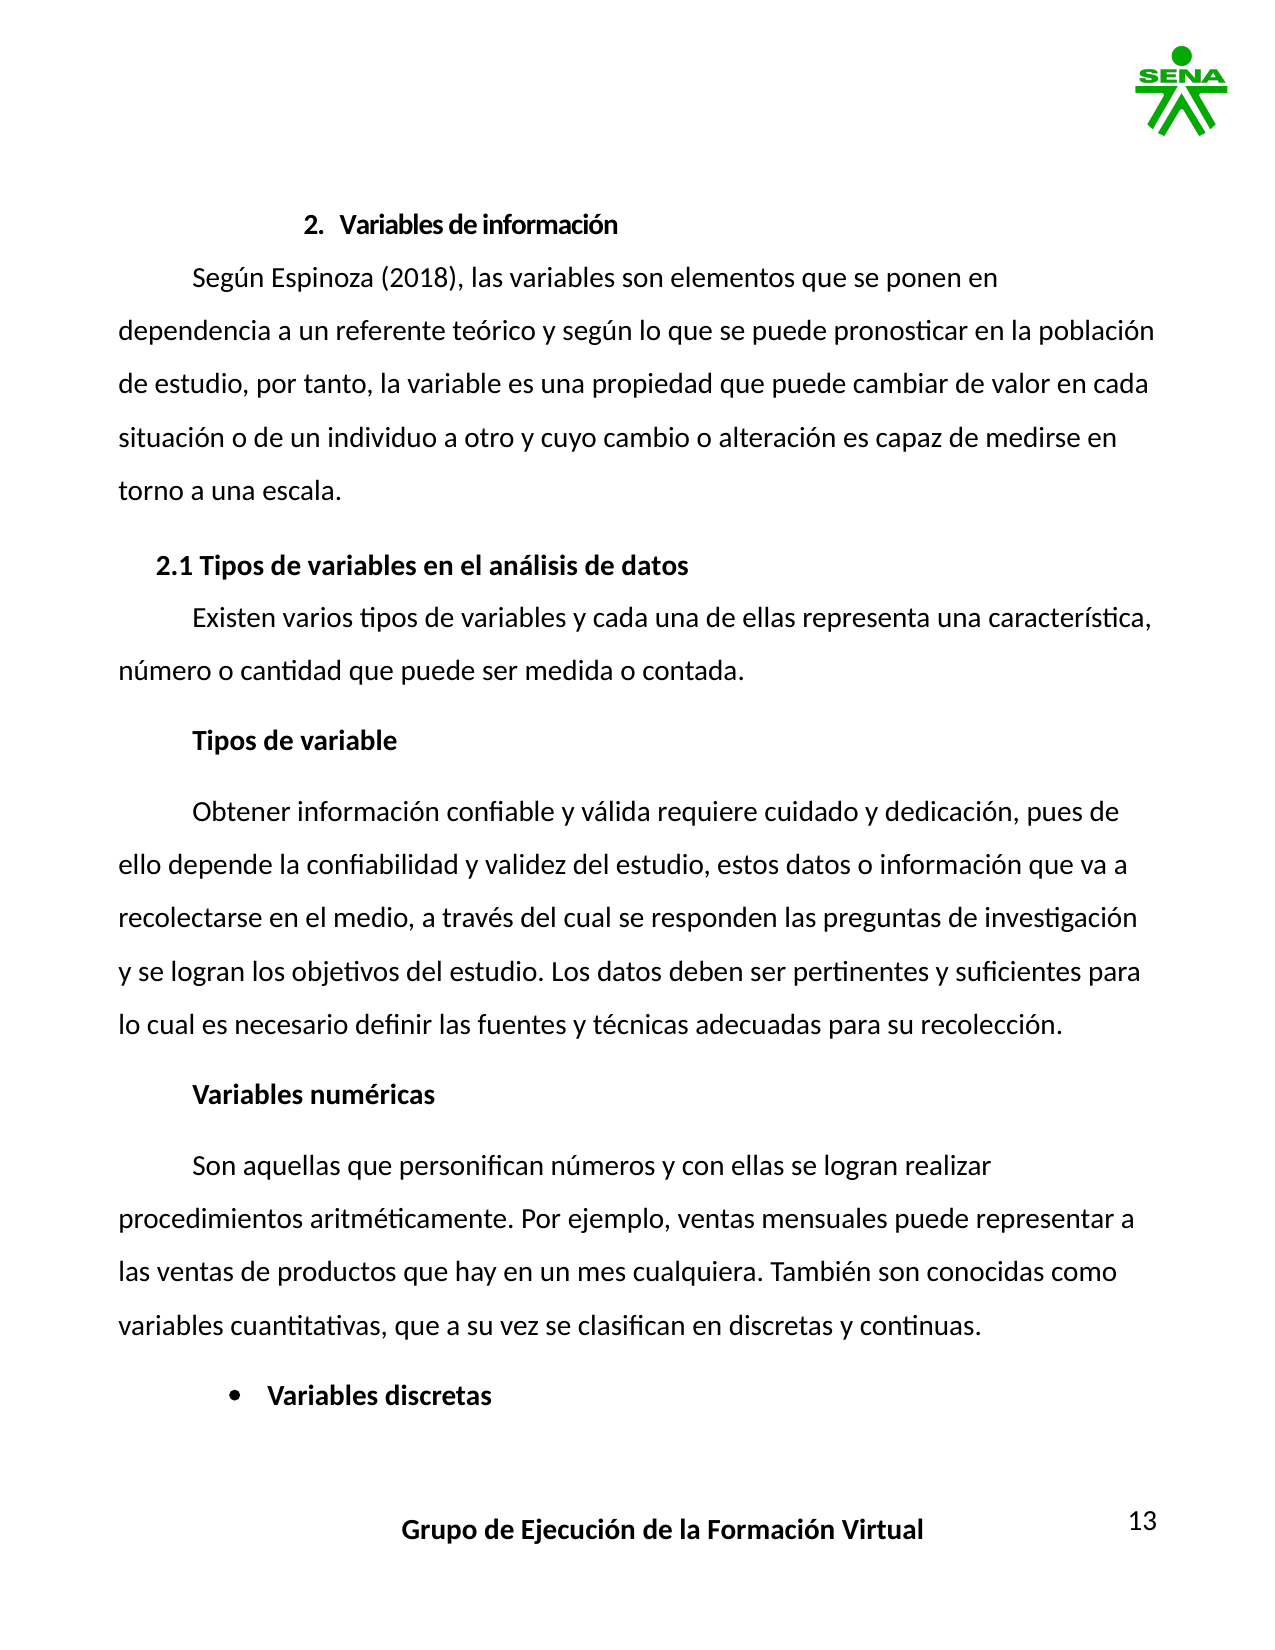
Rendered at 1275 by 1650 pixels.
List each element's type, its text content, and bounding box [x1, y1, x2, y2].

subtitle 2.1 Tipos de variables en el análisis de datos [156, 547, 1157, 582]
text Tipos de variable [118, 722, 1157, 758]
text Según Espinoza (2018), las variables son elementos que se ponen en dependencia a un referente teórico y según lo que se puede pronosticar en la población de estudio, por tanto, la variable es una propiedad que puede cambiar de valor en cada situación o de un individuo a otro y cuyo cambio o alteración es capaz de medirse en torno a una escala. [118, 259, 1157, 508]
list Variables discretas [229, 1377, 1157, 1413]
text Son aquellas que personifican números y con ellas se logran realizar procedimientos aritméticamente. Por ejemplo, ventas mensuales puede representar a las ventas de productos que hay en un mes cualquiera. También son conocidas como variables cuantitativas, que a su vez se clasifican en discretas y continuas. [118, 1147, 1157, 1342]
subtitle Variables de información [229, 206, 1157, 242]
picture [1135, 46, 1228, 136]
text Existen varios tipos de variables y cada una de ellas representa una característica, número o cantidad que puede ser medida o contada. [118, 599, 1157, 688]
text Obtener información confiable y válida requiere cuidado y dedicación, pues de ello depende la confiabilidad y validez del estudio, estos datos o información que va a recolectarse en el medio, a través del cual se responden las preguntas de investigación y se logran los objetivos del estudio. Los datos deben ser pertinentes y suficientes para lo cual es necesario definir las fuentes y técnicas adecuadas para su recolección. [118, 793, 1157, 1042]
text Variables numéricas [118, 1076, 1157, 1112]
